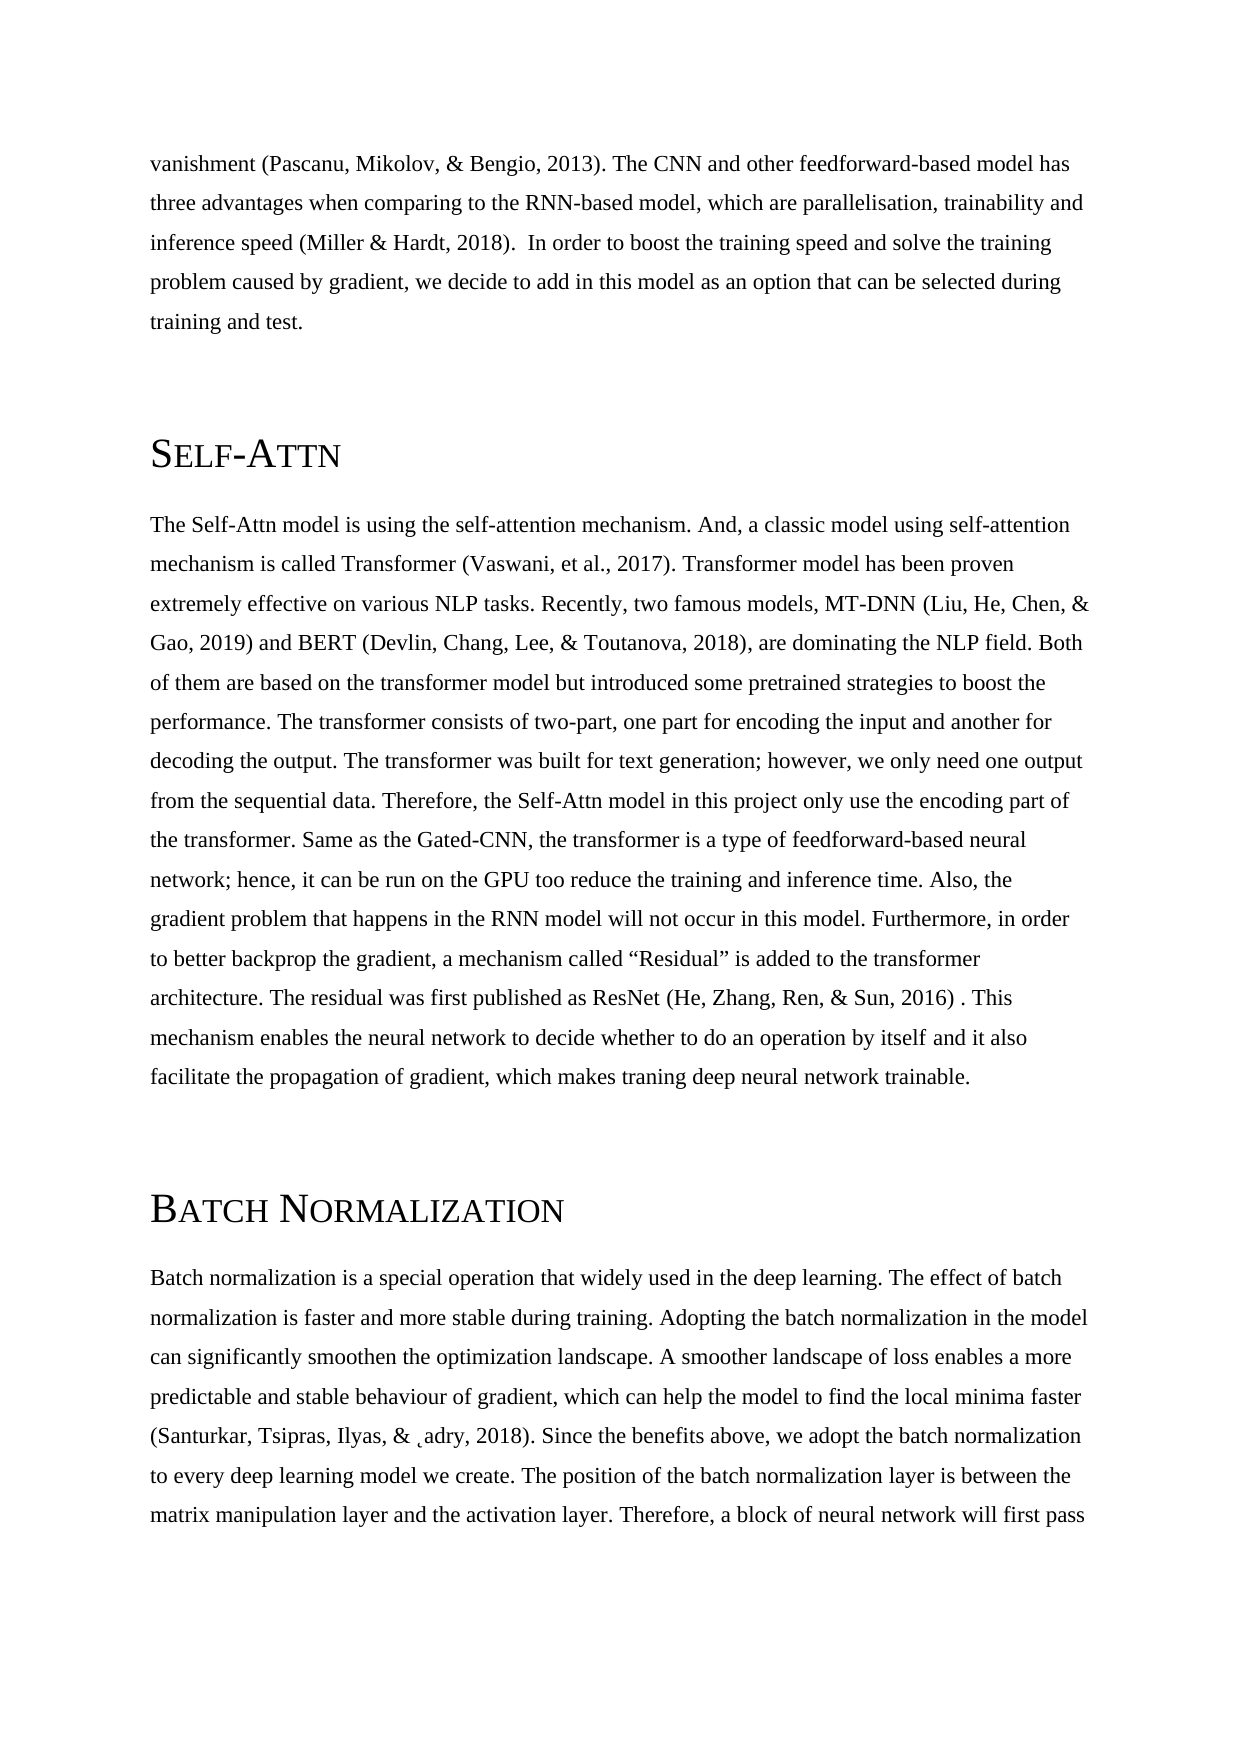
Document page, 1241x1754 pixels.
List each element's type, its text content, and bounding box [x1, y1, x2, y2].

subtitle Self-Attn [150, 428, 1090, 476]
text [150, 1264, 1090, 1528]
text The Self-Attn model is using the self-attention mechanism. And, a classic model using self-attention mechanism is called Transformer . Transformer model has been proven extremely effective on various NLP tasks. Recently, two famous models, MT-DNN and BERT, are dominating the NLP field. Both of them are based on the transformer model but introduced some pretrained strategies to boost the performance. The transformer consists of two-part, one part for encoding the input and another for decoding the output. The transformer was built for text generation; however, we only need one output from the sequential data. Therefore, the Self-Attn model in this project only use the encoding part of the transformer. Same as the Gated-CNN, the transformer is a type of feedforward-based neural network; hence, it can be run on the GPU too reduce the training and inference time. Also, the gradient problem that happens in the RNN model will not occur in this model. Furthermore, in order to better backprop the gradient, a mechanism called “Residual” is added to the transformer architecture. The residual was first published as ResNet . This mechanism enables the neural network to decide whether to do an operation by itself and it also facilitate the propagation of gradient, which makes traning deep neural network trainable. [150, 511, 1090, 1090]
subtitle Batch Normalization [150, 1184, 1090, 1232]
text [150, 150, 1090, 334]
